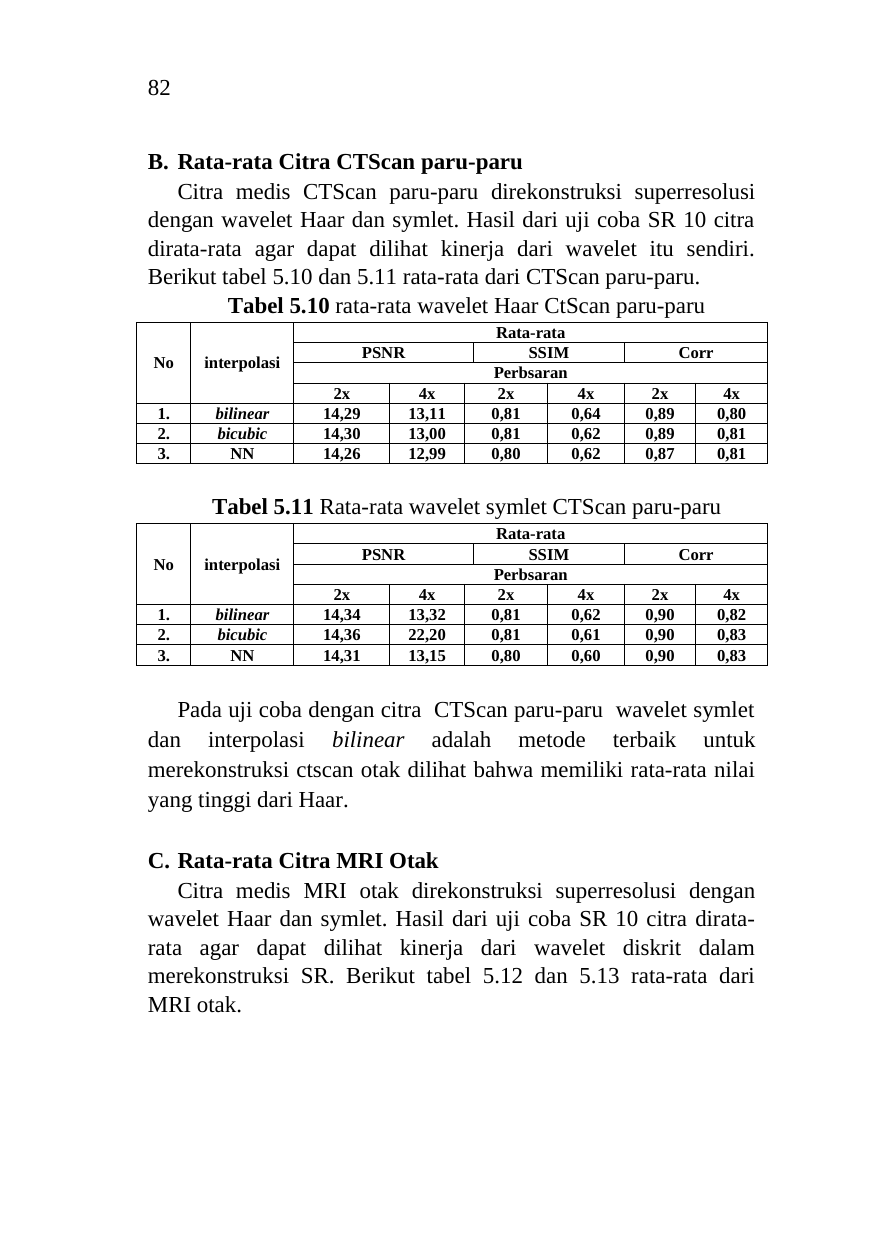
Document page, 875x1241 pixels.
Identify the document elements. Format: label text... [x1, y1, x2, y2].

table_cell 14,26 [294, 444, 389, 463]
text Citra medis MRI otak direkonstruksi superresolusi dengan wavelet Haar dan symlet. Hasil dari uji coba SR 10 citra dirata-rata agar dapat dilihat kinerja dari wavelet diskrit dalam merekonstruksi SR. Berikut tabel 5.12 dan 5.13 rata-rata dari MRI otak. [148, 877, 756, 1017]
table_cell 0,80 [465, 444, 547, 463]
table_cell 1. [137, 404, 190, 423]
table_cell 0,81 [465, 404, 547, 423]
table_cell 0,62 [548, 444, 624, 463]
table_cell PSNR [294, 343, 473, 362]
table_cell 2x [294, 384, 389, 403]
table_cell 0,89 [625, 424, 695, 443]
table_header interpolasi [191, 524, 293, 604]
table_cell 13,15 [390, 645, 464, 664]
table_cell 0,62 [548, 424, 624, 443]
table_header No [137, 524, 190, 604]
table_cell 2x [465, 585, 547, 604]
table_cell 4x [696, 384, 767, 403]
table_cell 0,62 [548, 605, 624, 624]
table_cell 0,81 [465, 625, 547, 644]
table_cell 14,29 [294, 404, 389, 423]
table_cell 3. [137, 645, 190, 664]
table_cell 2. [137, 424, 190, 443]
table_cell 0,64 [548, 404, 624, 423]
table_cell 14,31 [294, 645, 389, 664]
table_cell NN [191, 444, 293, 463]
table_cell 1. [137, 605, 190, 624]
table_cell 0,81 [696, 424, 767, 443]
table_cell 4x [390, 585, 464, 604]
list Tabel 5.10 rata-rata wavelet Haar CtScan paru-paru [177, 292, 756, 318]
table_cell 2x [294, 585, 389, 604]
table_cell 0,83 [696, 645, 767, 664]
table_cell 4x [548, 384, 624, 403]
table_cell 4x [390, 384, 464, 403]
table_cell 0,90 [625, 605, 695, 624]
table_cell 2. [137, 625, 190, 644]
table_cell 14,36 [294, 625, 389, 644]
table_cell 13,00 [390, 424, 464, 443]
table_cell bicubic [191, 625, 293, 644]
table_cell 0,80 [465, 645, 547, 664]
table_cell SSIM [474, 544, 624, 563]
table_cell 0,90 [625, 645, 695, 664]
table_cell bicubic [191, 424, 293, 443]
table_cell 0,80 [696, 404, 767, 423]
table_cell 4x [696, 585, 767, 604]
table_cell Perbsaran [294, 363, 767, 382]
table_header interpolasi [191, 323, 293, 403]
list Tabel 5.11 Rata-rata wavelet symlet CTScan paru-paru [177, 493, 756, 519]
table_cell bilinear [191, 605, 293, 624]
table_cell PSNR [294, 544, 473, 563]
table_header No [137, 323, 190, 403]
table_cell 0,83 [696, 625, 767, 644]
table_cell 14,30 [294, 424, 389, 443]
table_cell 0,60 [548, 645, 624, 664]
table_cell SSIM [474, 343, 624, 362]
table_cell 13,11 [390, 404, 464, 423]
table_cell 22,20 [390, 625, 464, 644]
text Citra medis CTScan paru-paru direkonstruksi superresolusi dengan wavelet Haar dan symlet. Hasil dari uji coba SR 10 citra dirata-rata agar dapat dilihat kinerja dari wavelet itu sendiri. Berikut tabel 5.10 dan 5.11 rata-rata dari CTScan paru-paru. [148, 178, 756, 289]
table_cell NN [191, 645, 293, 664]
table_cell 0,87 [625, 444, 695, 463]
table_cell 4x [548, 585, 624, 604]
table_cell 0,90 [625, 625, 695, 644]
list Rata-rata Citra MRI Otak [148, 847, 756, 873]
table_header Rata-rata [294, 323, 767, 342]
table_cell bilinear [191, 404, 293, 423]
table_cell Perbsaran [294, 565, 767, 584]
table_cell 2x [465, 384, 547, 403]
list Rata-rata Citra CTScan paru-paru [148, 148, 756, 174]
table_cell 3. [137, 444, 190, 463]
table_cell Corr [625, 343, 767, 362]
table_cell 14,34 [294, 605, 389, 624]
list Pada uji coba dengan citra CTScan paru-paru wavelet symlet dan interpolasi bilinear adalah metode terbaik untuk merekonstruksi ctscan otak dilihat bahwa memiliki rata-rata nilai yang tinggi dari Haar. [148, 696, 756, 813]
table_cell 0,81 [696, 444, 767, 463]
table_cell 0,61 [548, 625, 624, 644]
table_cell 0,81 [465, 605, 547, 624]
table_cell 2x [625, 384, 695, 403]
table_cell 2x [625, 585, 695, 604]
table_cell 0,81 [465, 424, 547, 443]
table_cell 0,82 [696, 605, 767, 624]
table_cell 12,99 [390, 444, 464, 463]
table_cell 13,32 [390, 605, 464, 624]
table_cell Corr [625, 544, 767, 563]
table_cell 0,89 [625, 404, 695, 423]
table_header Rata-rata [294, 524, 767, 543]
